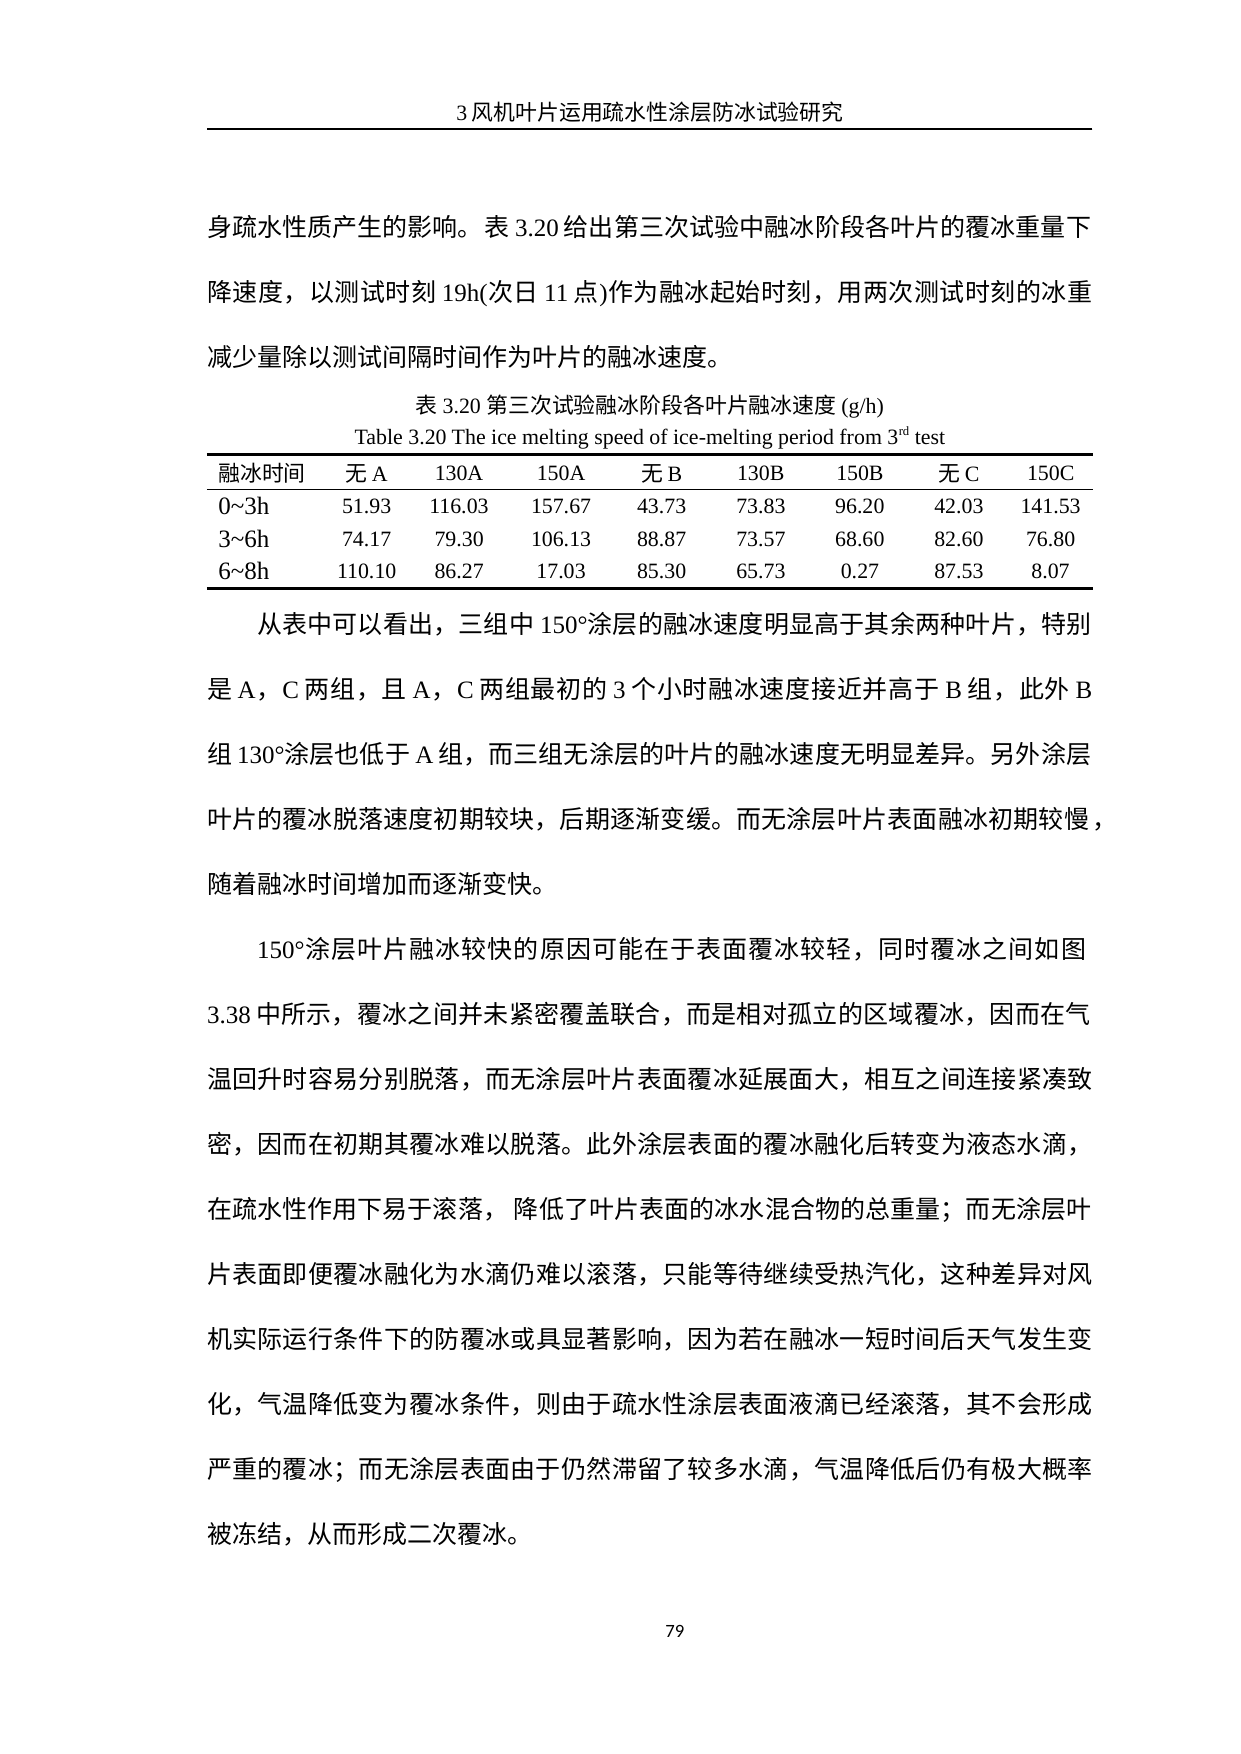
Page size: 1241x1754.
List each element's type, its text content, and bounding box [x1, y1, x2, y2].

table_cell 8.07 [1008, 555, 1092, 587]
table_cell 116.03 [408, 490, 510, 522]
table_header 130B [711, 456, 810, 488]
table_cell 0.27 [810, 555, 909, 587]
table_cell 6~8h [207, 555, 325, 587]
table_cell 141.53 [1008, 490, 1092, 522]
table_cell 87.53 [909, 555, 1008, 587]
table_cell 85.30 [612, 555, 711, 587]
table_header 无C [909, 456, 1008, 488]
table_cell 42.03 [909, 490, 1008, 522]
text 从表中可以看出，三组中150°涂层的融冰速度明显高于其余两种叶片，特别是A，C两组，且A，C两组最初的3个小时融冰速度接近并高于B组，此外B组130°涂层也低于A组，而三组无涂层的叶片的融冰速度无明显差异。另外涂层叶片的覆冰脱落速度初期较块，后期逐渐变缓。而无涂层叶片表面融冰初期较慢，随着融冰时间增加而逐渐变快。 [207, 590, 1092, 915]
table_cell 73.83 [711, 490, 810, 522]
table_cell 79.30 [408, 522, 510, 554]
table_header 无A [325, 456, 408, 488]
table_cell 65.73 [711, 555, 810, 587]
table_cell 106.13 [510, 522, 612, 554]
table_cell 74.17 [325, 522, 408, 554]
table_header 130A [408, 456, 510, 488]
table_cell 157.67 [510, 490, 612, 522]
table_cell 43.73 [612, 490, 711, 522]
table_cell 3~6h [207, 522, 325, 554]
table_cell 110.10 [325, 555, 408, 587]
table_cell 51.93 [325, 490, 408, 522]
table_cell 82.60 [909, 522, 1008, 554]
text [207, 193, 1092, 388]
table_cell 68.60 [810, 522, 909, 554]
table_cell 17.03 [510, 555, 612, 587]
table_cell 76.80 [1008, 522, 1092, 554]
table_header 150B [810, 456, 909, 488]
table_cell 88.87 [612, 522, 711, 554]
table_cell 86.27 [408, 555, 510, 587]
table_cell 0~3h [207, 490, 325, 522]
table_header 无B [612, 456, 711, 488]
table_header 融冰时间 [207, 456, 325, 488]
table_header 150C [1008, 456, 1092, 488]
table_cell 73.57 [711, 522, 810, 554]
table_header 150A [510, 456, 612, 488]
table_cell 96.20 [810, 490, 909, 522]
